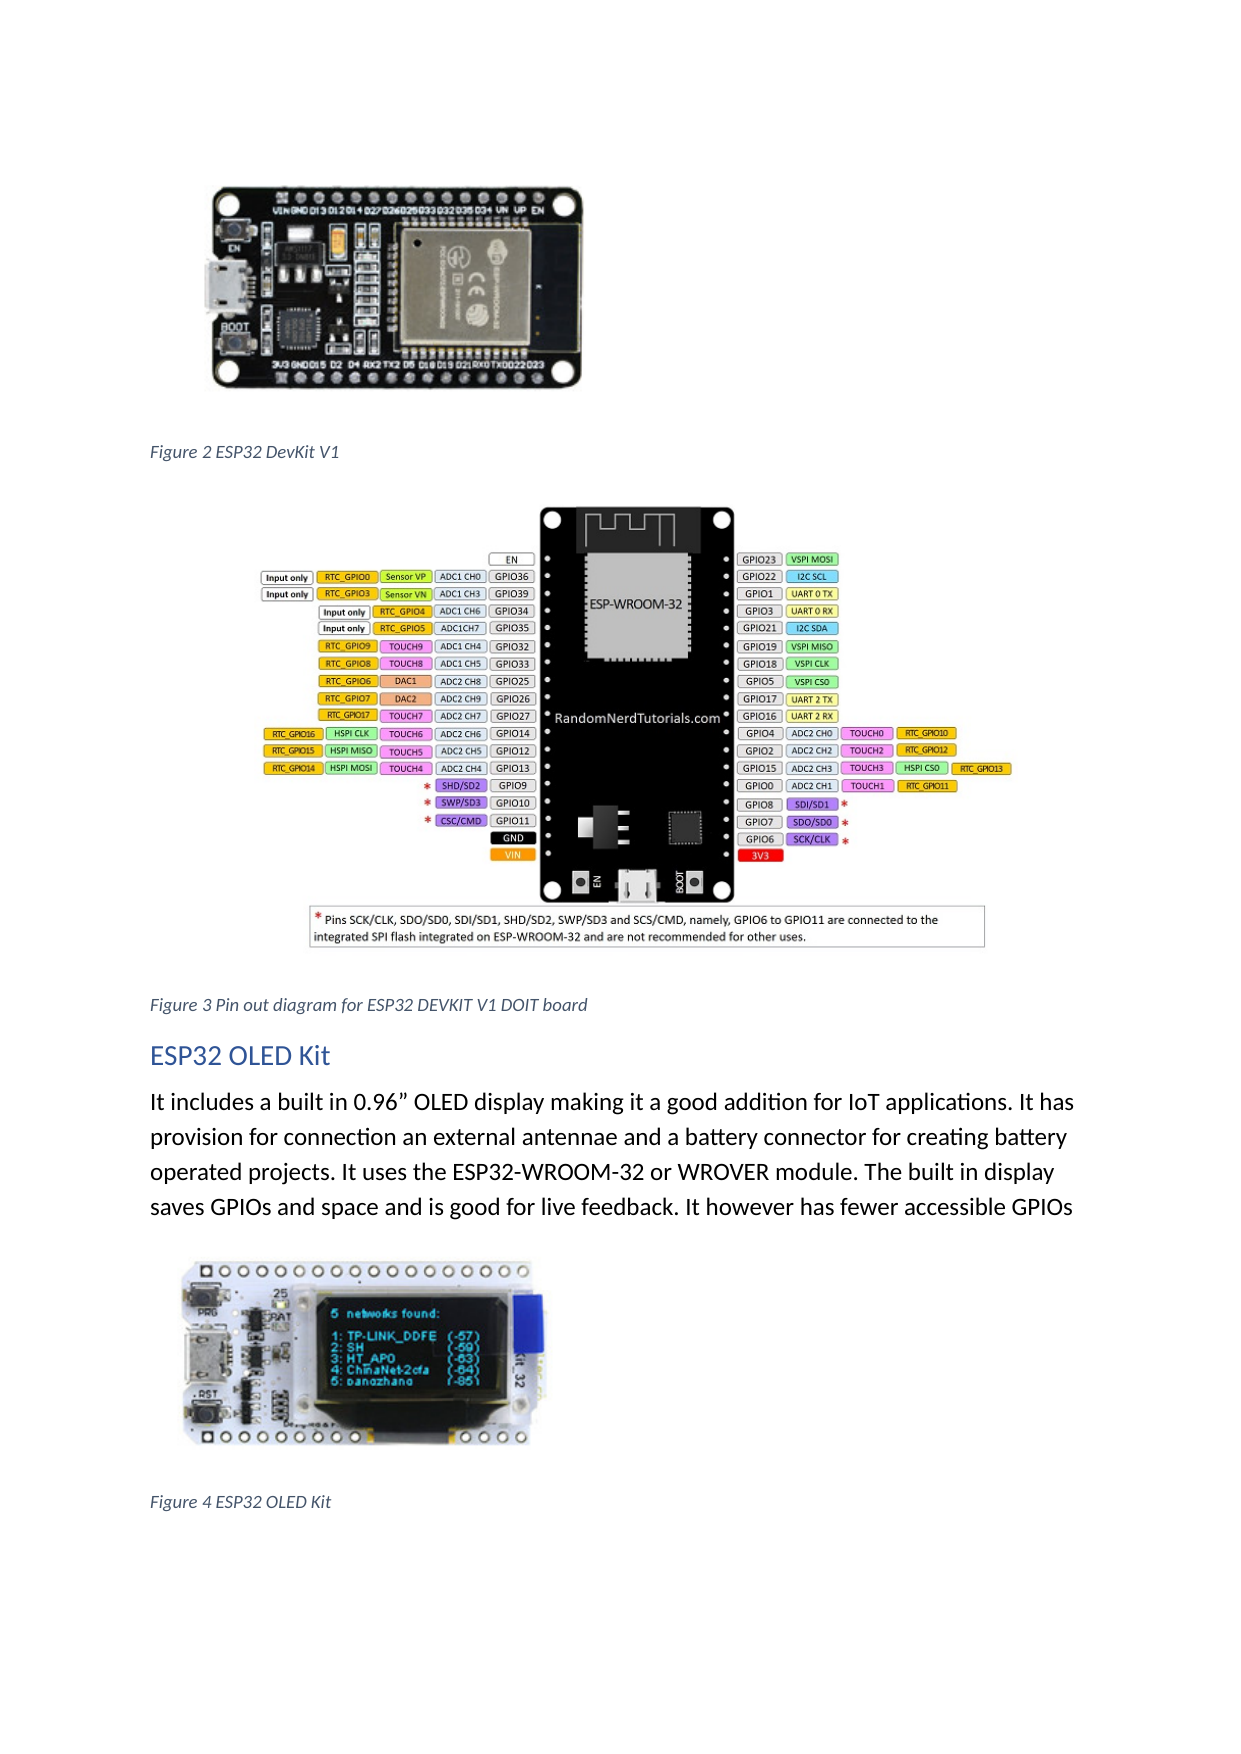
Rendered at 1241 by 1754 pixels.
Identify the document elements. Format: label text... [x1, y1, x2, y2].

text Figure 3 Pin out diagram for ESP32 DEVKIT V1 DOIT board [150, 993, 1090, 1016]
picture [225, 483, 1039, 973]
text It includes a built in 0.96” OLED display making it a good addition for IoT applications. It has provision for connection an external antennae and a battery connector for creating battery operated projects. It uses the ESP32-WROOM-32 or WROVER module. The built in display saves GPIOs and space and is good for live feedback. It however has fewer accessible GPIOs [150, 1086, 1090, 1222]
subtitle ESP32 OLED Kit [150, 1037, 1090, 1073]
picture [150, 1243, 605, 1469]
text Figure 4 ESP32 OLED Kit [150, 1490, 1090, 1513]
text Figure 2 ESP32 DevKit V1 [150, 440, 1090, 463]
picture [150, 150, 620, 419]
